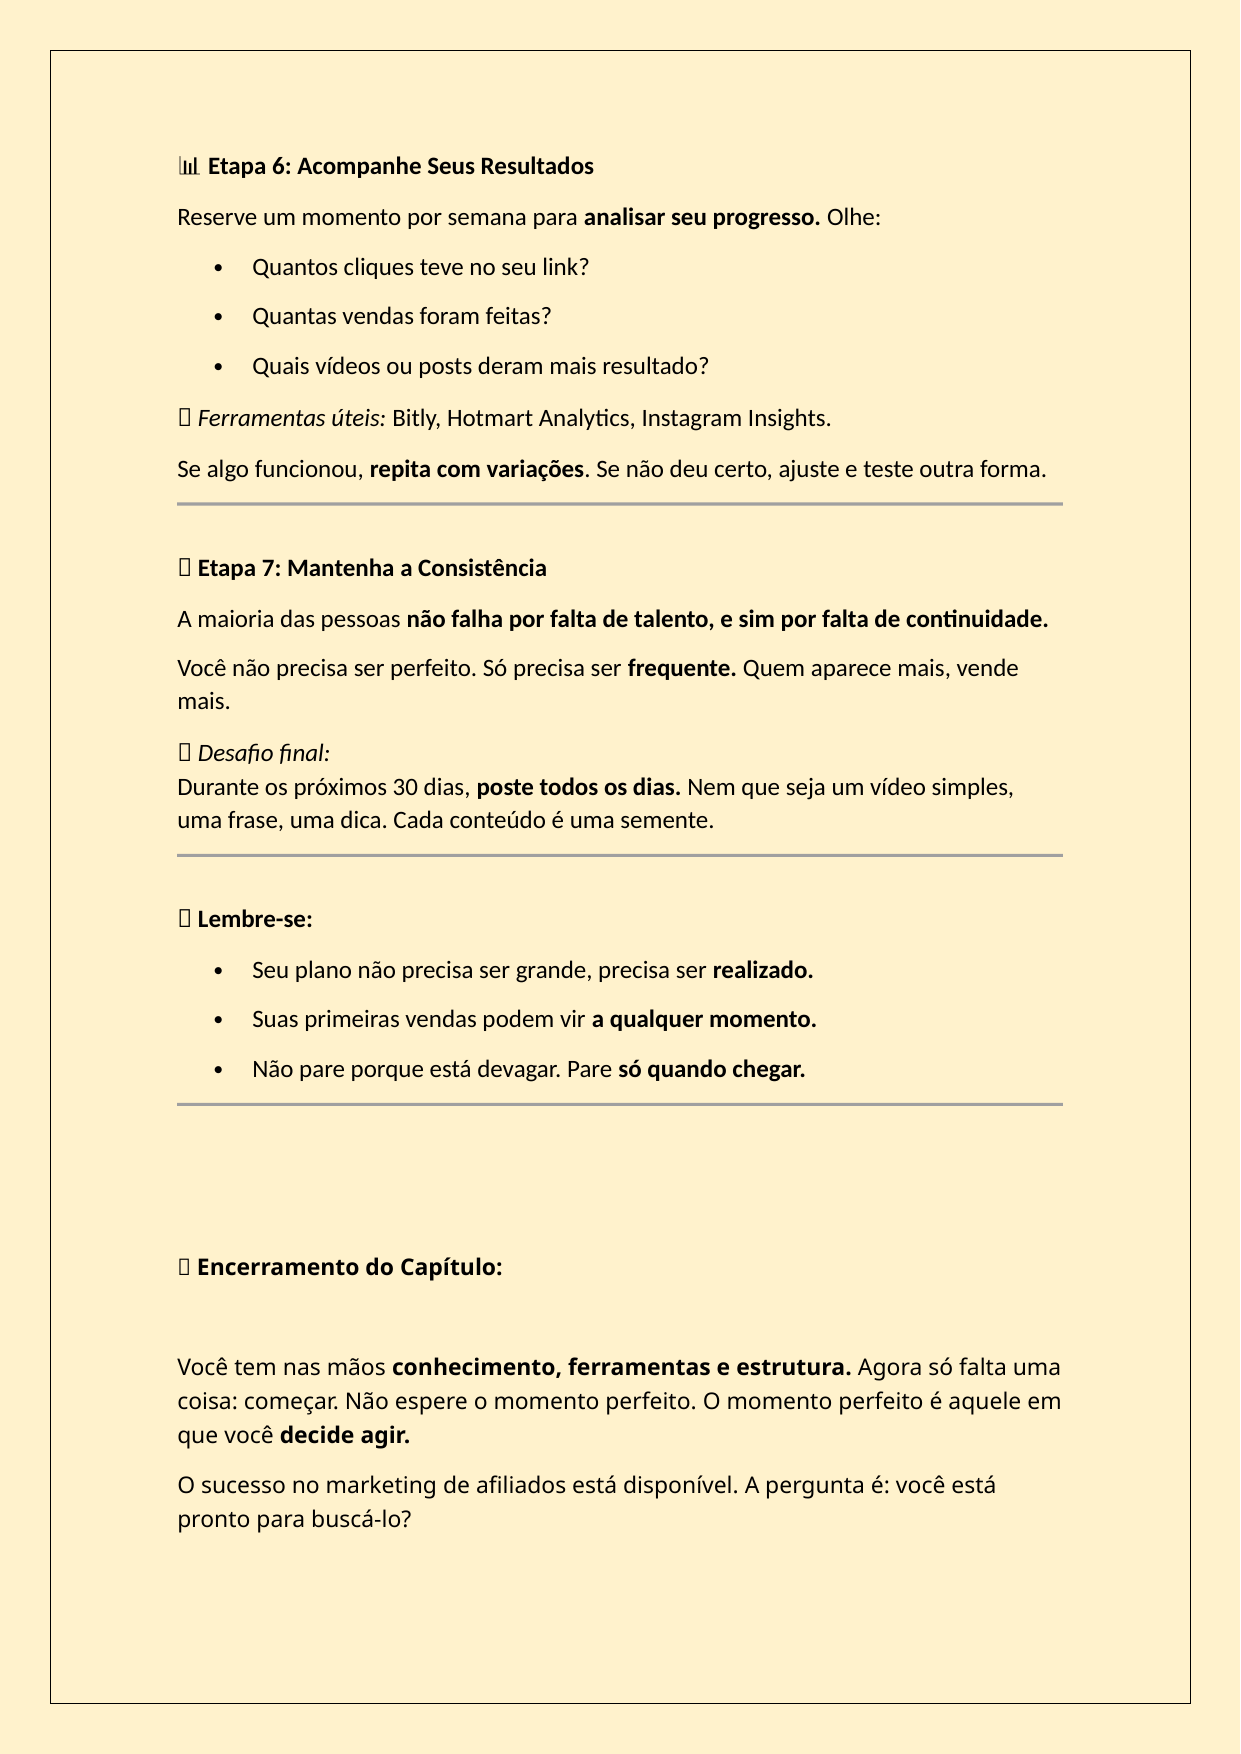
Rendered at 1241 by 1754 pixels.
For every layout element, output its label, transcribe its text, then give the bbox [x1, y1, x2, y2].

text ✅ Etapa 7: Mantenha a Consistência [177, 549, 1063, 583]
text 📊 Etapa 6: Acompanhe Seus Resultados [177, 148, 1063, 182]
text Se algo funcionou, repita com variações. Se não deu certo, ajuste e teste outra forma. [177, 453, 1063, 483]
list Suas primeiras vendas podem vir a qualquer momento. [214, 1004, 1063, 1034]
text O sucesso no marketing de afiliados está disponível. A pergunta é: você está pronto para buscá-lo? [177, 1469, 1063, 1534]
list Não pare porque está devagar. Pare só quando chegar. [214, 1053, 1063, 1084]
text 📣 Desafio final: Durante os próximos 30 dias, poste todos os dias. Nem que seja um vídeo simples, uma frase, uma dica. Cada conteúdo é uma semente. [177, 735, 1063, 835]
list Quantos cliques teve no seu link? [214, 251, 1063, 281]
list Quais vídeos ou posts deram mais resultado? [214, 350, 1063, 380]
text Reserve um momento por semana para analisar seu progresso. Olhe: [177, 201, 1063, 232]
text 📌 Ferramentas úteis: Bitly, Hotmart Analytics, Instagram Insights. [177, 399, 1063, 433]
text Você não precisa ser perfeito. Só precisa ser frequente. Quem aparece mais, vende mais. [177, 652, 1063, 716]
list Quantas vendas foram feitas? [214, 300, 1063, 331]
text ✨ Lembre-se: [177, 901, 1063, 935]
text A maioria das pessoas não falha por falta de talento, e sim por falta de continuidade. [177, 603, 1063, 633]
text 🔚 Encerramento do Capítulo: [177, 1251, 1063, 1282]
text Você tem nas mãos conhecimento, ferramentas e estrutura. Agora só falta uma coisa: começar. Não espere o momento perfeito. O momento perfeito é aquele em que você decide agir. [177, 1351, 1063, 1450]
list Seu plano não precisa ser grande, precisa ser realizado. [214, 954, 1063, 984]
